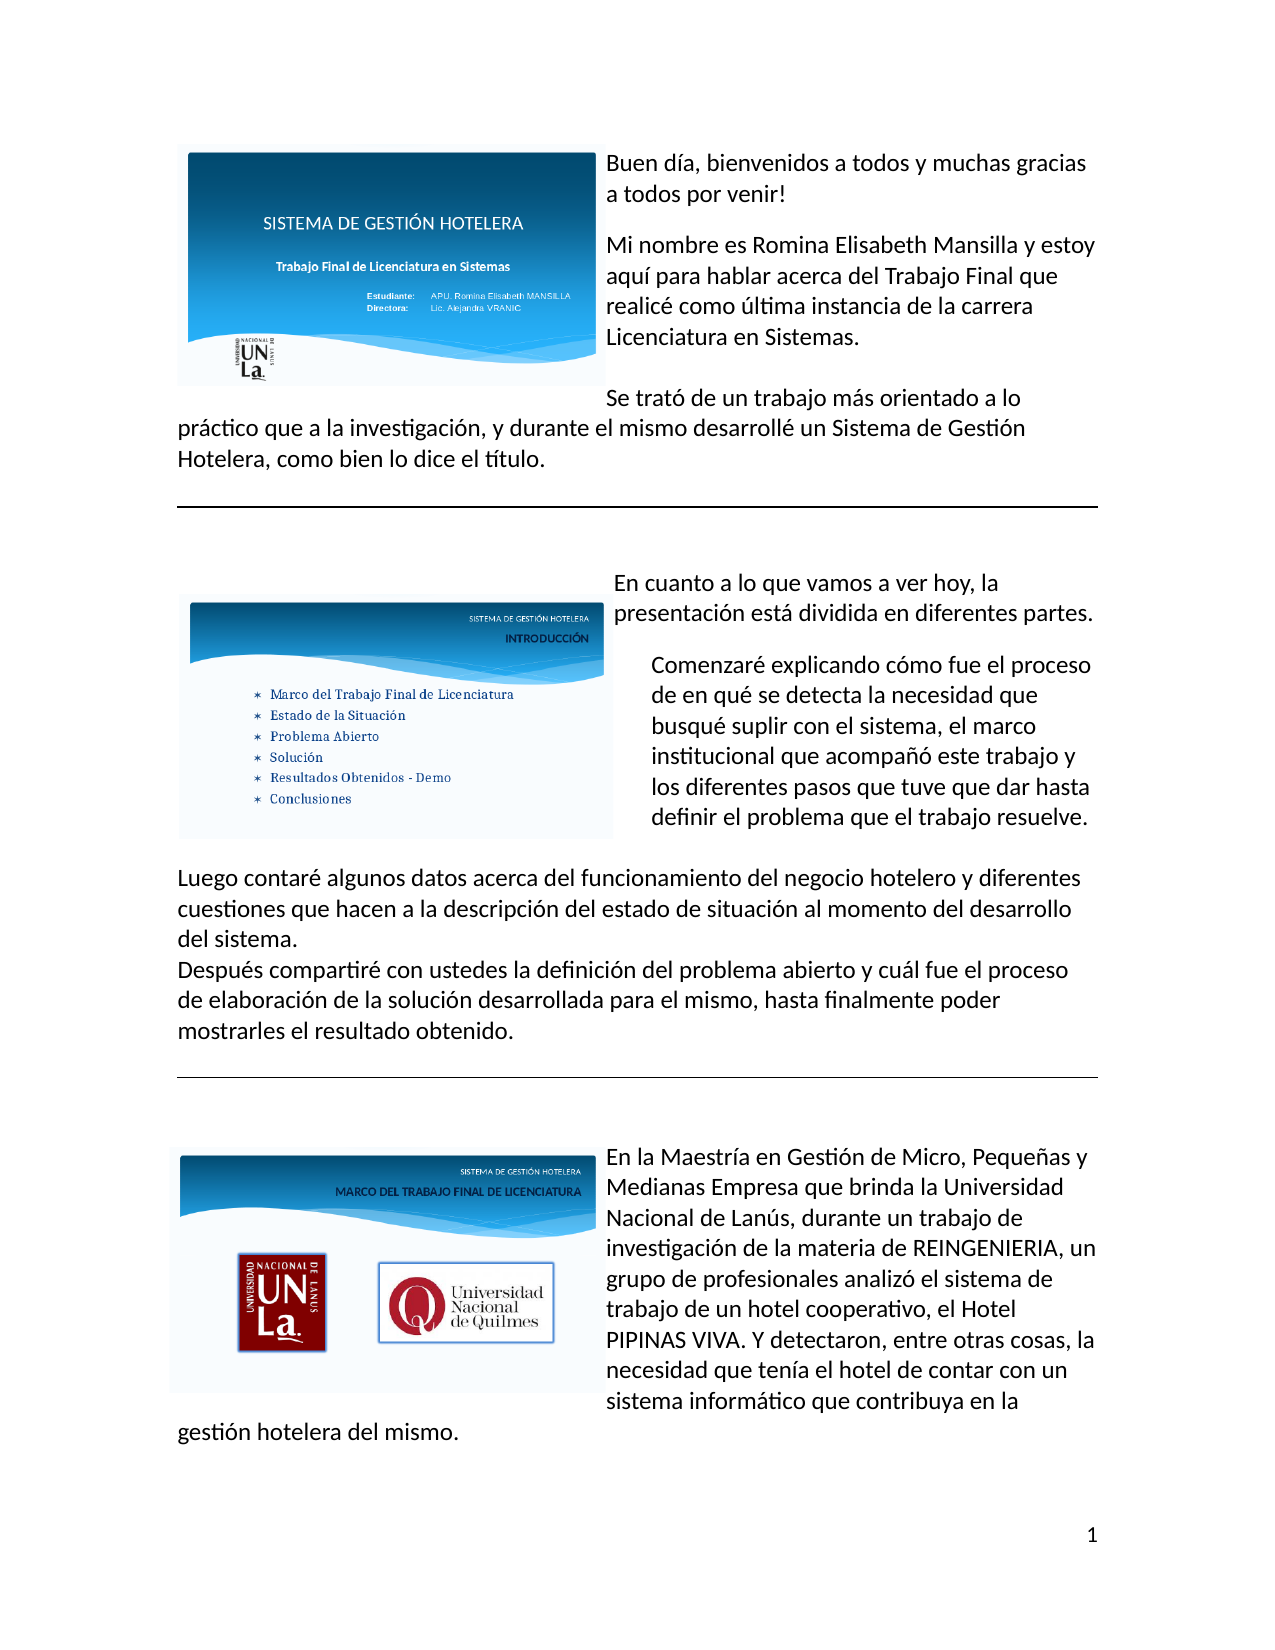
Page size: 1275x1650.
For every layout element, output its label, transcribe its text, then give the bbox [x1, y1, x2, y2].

text En cuanto a lo que vamos a ver hoy, la presentación está dividida en diferentes partes. [177, 567, 1098, 628]
text Se trató de un trabajo más orientado a lo práctico que a la investigación, y durante el mismo desarrollé un Sistema de Gestión Hotelera, como bien lo dice el título. [177, 382, 1098, 474]
text Comenzaré explicando cómo fue el proceso de en qué se detecta la necesidad que busqué suplir con el sistema, el marco institucional que acompañó este trabajo y los diferentes pasos que tuve que dar hasta definir el problema que el trabajo resuelve. [614, 649, 1098, 832]
text Después compartiré con ustedes la definición del problema abierto y cuál fue el proceso de elaboración de la solución desarrollada para el mismo, hasta finalmente poder mostrarles el resultado obtenido. [177, 954, 1098, 1046]
text Luego contaré algunos datos acerca del funcionamiento del negocio hotelero y diferentes cuestiones que hacen a la descripción del estado de situación al momento del desarrollo del sistema. [177, 863, 1098, 954]
text Buen día, bienvenidos a todos y muchas gracias a todos por venir! [606, 148, 1098, 209]
text En la Maestría en Gestión de Micro, Pequeñas y Medianas Empresa que brinda la Universidad Nacional de Lanús, durante un trabajo de investigación de la materia de REINGENIERIA, un grupo de profesionales analizó el sistema de trabajo de un hotel cooperativo, el Hotel PIPINAS VIVA. Y detectaron, entre otras cosas, la necesidad que tenía el hotel de contar con un sistema informático que contribuya en la gestión hotelera del mismo. [177, 1141, 1098, 1446]
text Mi nombre es Romina Elisabeth Mansilla y estoy aquí para hablar acerca del Trabajo Final que realicé como última instancia de la carrera Licenciatura en Sistemas. [606, 229, 1098, 352]
